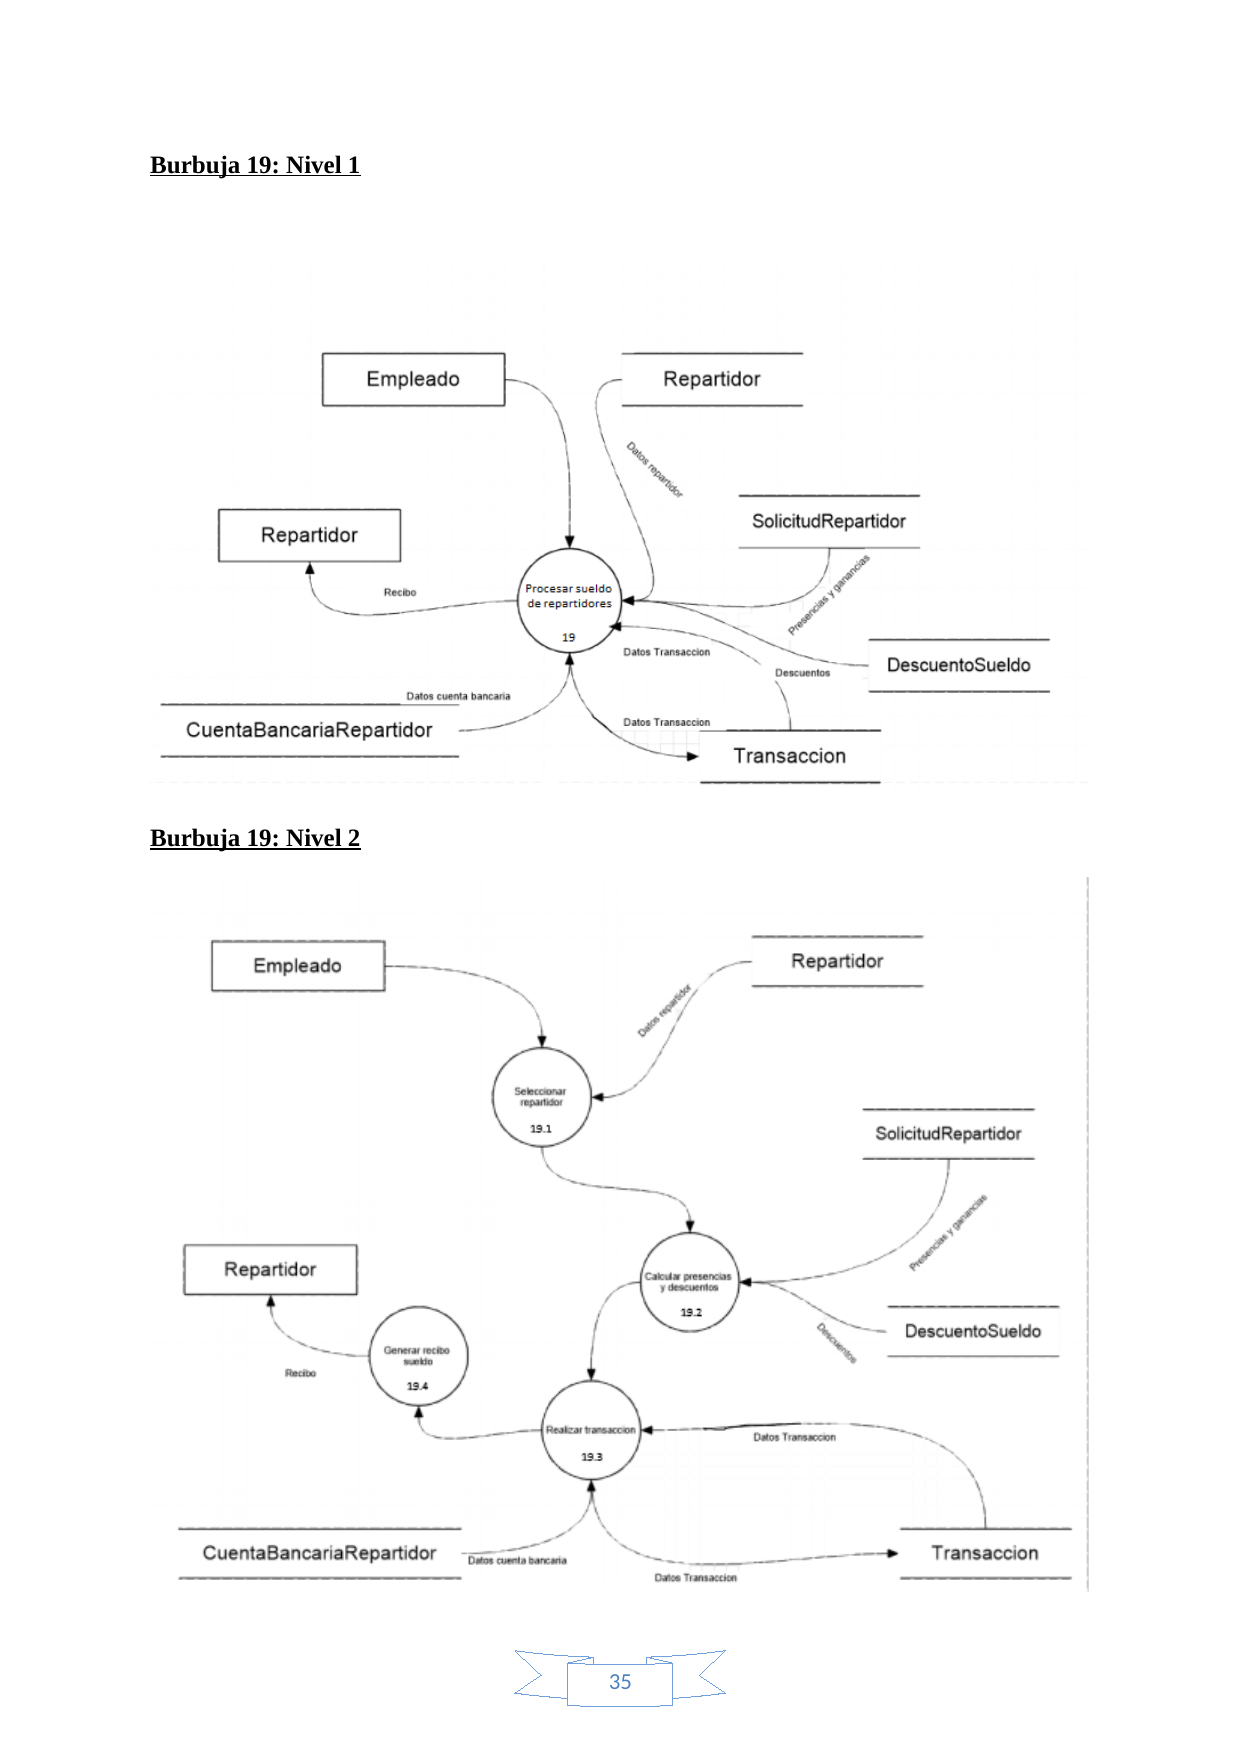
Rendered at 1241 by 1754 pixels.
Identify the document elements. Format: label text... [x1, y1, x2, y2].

picture [150, 257, 1089, 799]
picture [150, 877, 1089, 1592]
text Burbuja 19: Nivel 1 [150, 150, 1090, 179]
text Burbuja 19: Nivel 2 [150, 823, 1090, 852]
